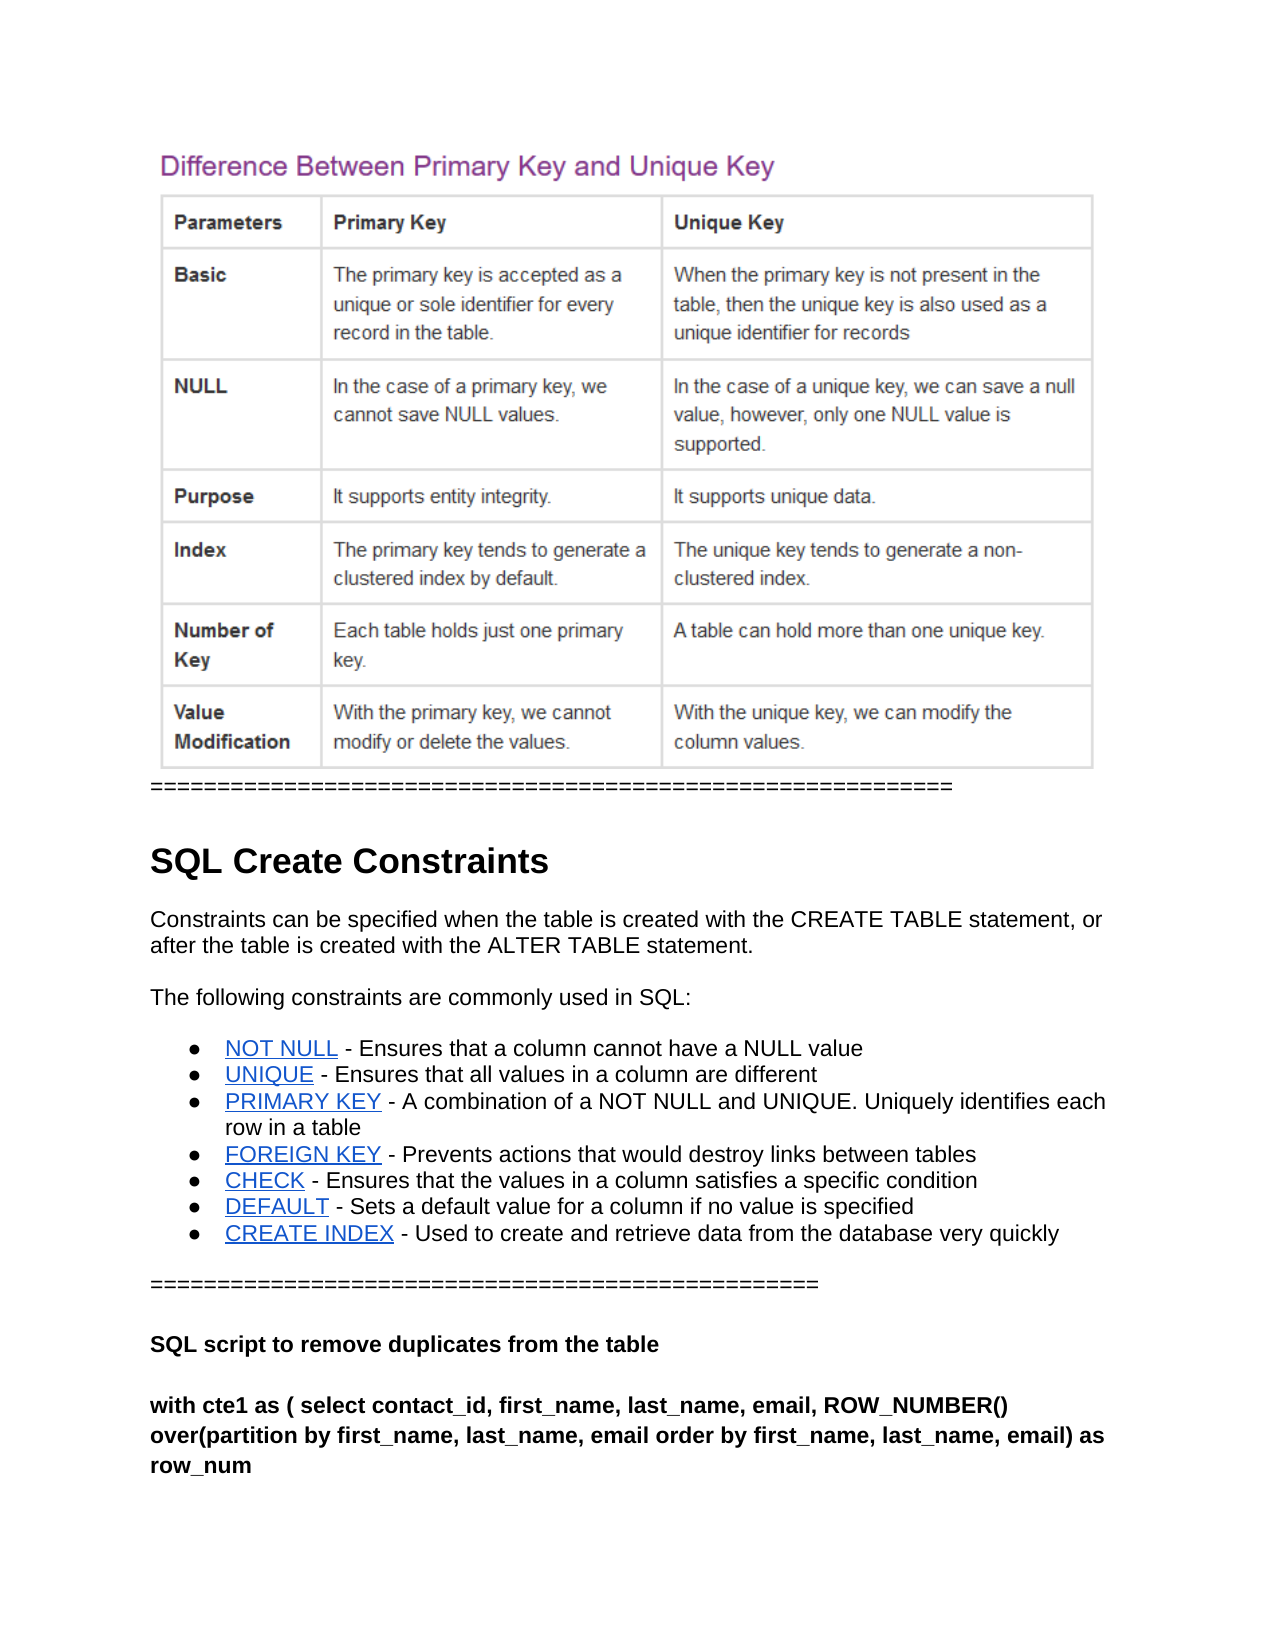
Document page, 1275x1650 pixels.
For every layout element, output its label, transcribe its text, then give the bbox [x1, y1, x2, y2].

subtitle SQL Create Constraints [150, 840, 1125, 881]
text The following constraints are commonly used in SQL: [150, 984, 1125, 1010]
text SQL script to remove duplicates from the table [150, 1331, 1125, 1358]
text ================================================== [150, 1271, 1125, 1297]
text ============================================================ [150, 773, 1125, 799]
picture [150, 150, 1125, 769]
list DEFAULT - Sets a default value for a column if no value is specified [187, 1193, 1125, 1219]
list CREATE INDEX - Used to create and retrieve data from the database very quickly [187, 1219, 1125, 1246]
text Constraints can be specified when the table is created with the CREATE TABLE statement, or after the table is created with the ALTER TABLE statement. [150, 906, 1125, 959]
list CHECK - Ensures that the values in a column satisfies a specific condition [187, 1167, 1125, 1193]
list PRIMARY KEY - A combination of a NOT NULL and UNIQUE. Uniquely identifies each row in a table [187, 1088, 1125, 1141]
list FOREIGN KEY - Prevents actions that would destroy links between tables [187, 1141, 1125, 1167]
text with cte1 as ( select contact_id, first_name, last_name, email, ROW_NUMBER() over(partition by first_name, last_name, email order by first_name, last_name, email) as row_num [150, 1392, 1125, 1478]
list NOT NULL - Ensures that a column cannot have a NULL value [187, 1035, 1125, 1061]
list UNIQUE - Ensures that all values in a column are different [187, 1061, 1125, 1088]
